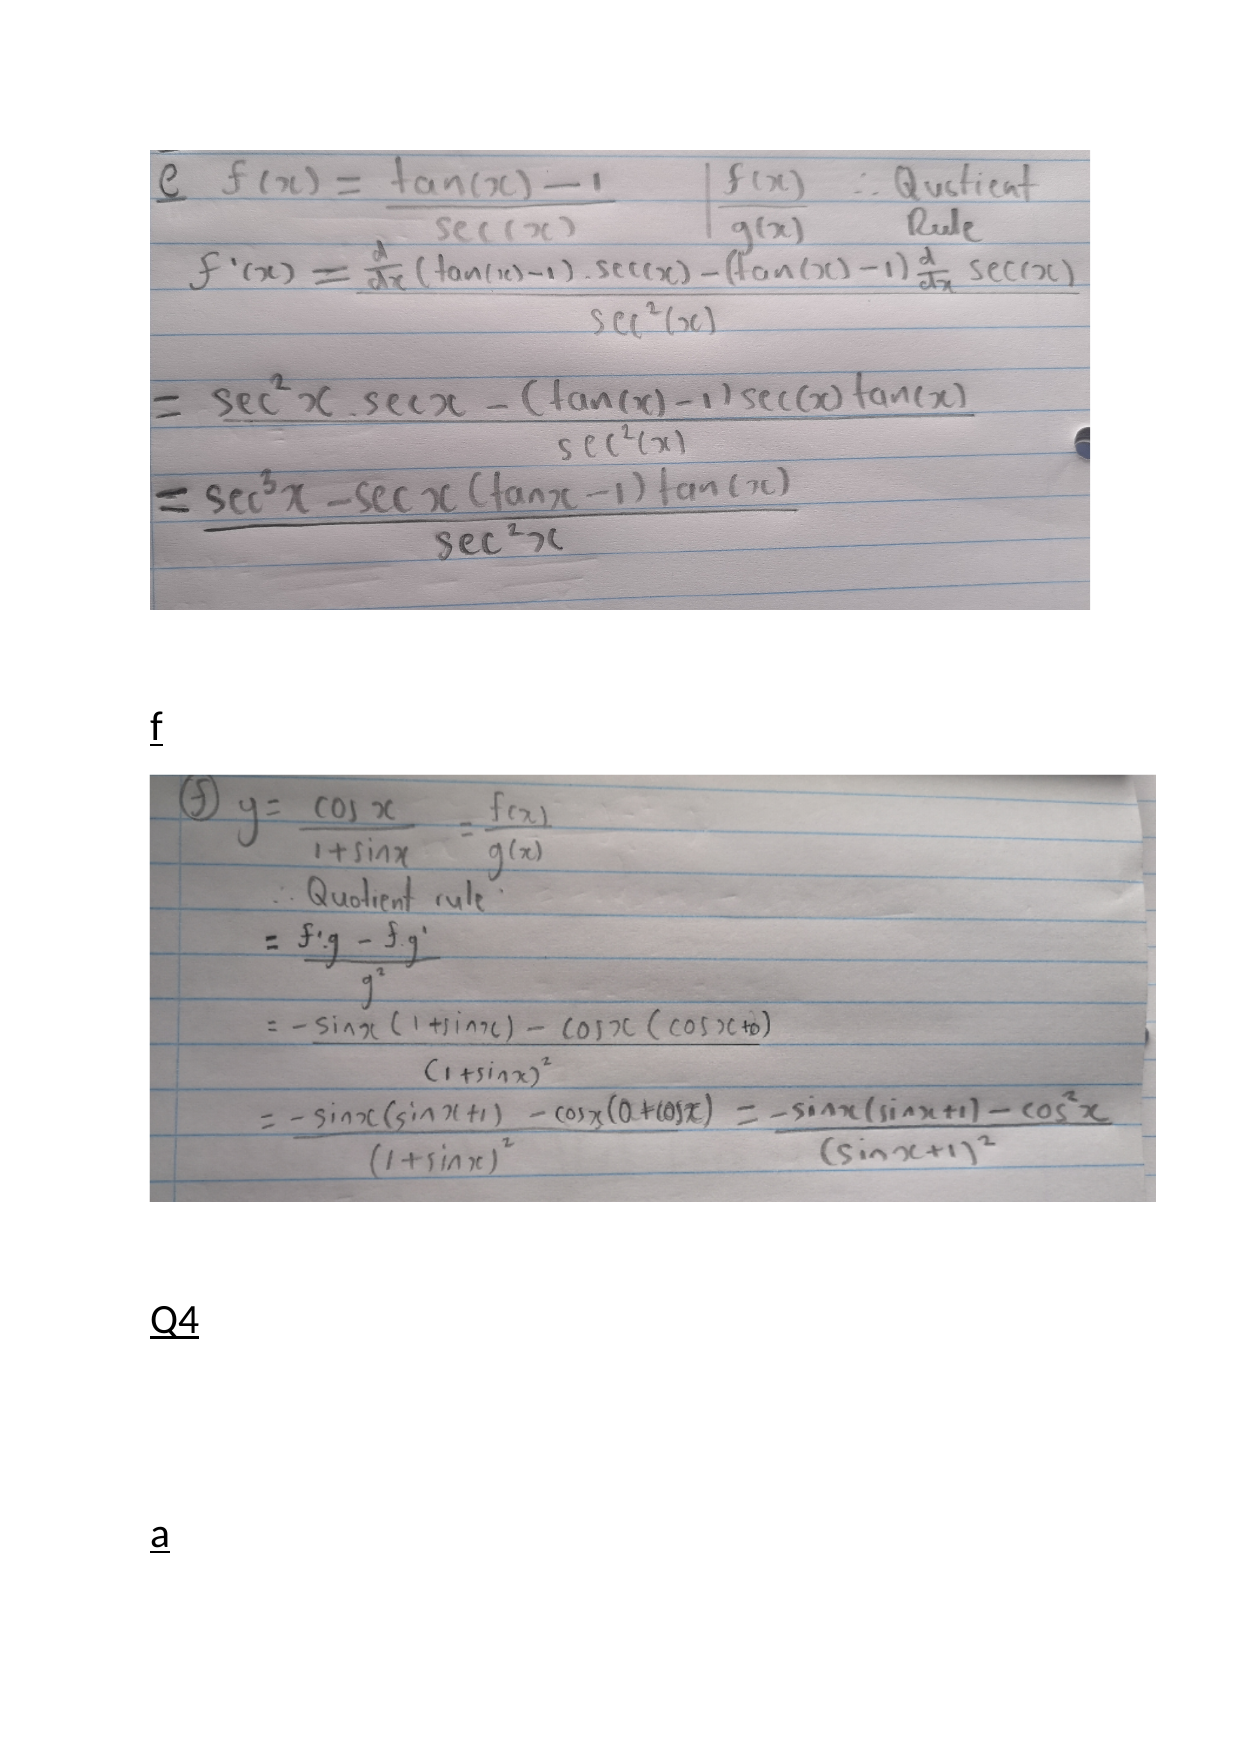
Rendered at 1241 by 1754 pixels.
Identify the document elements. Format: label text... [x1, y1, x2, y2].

text a [150, 1507, 1090, 1558]
text Q4 [150, 1293, 1090, 1343]
picture [150, 150, 1091, 610]
picture [151, 775, 1156, 1202]
text f [150, 700, 1090, 751]
